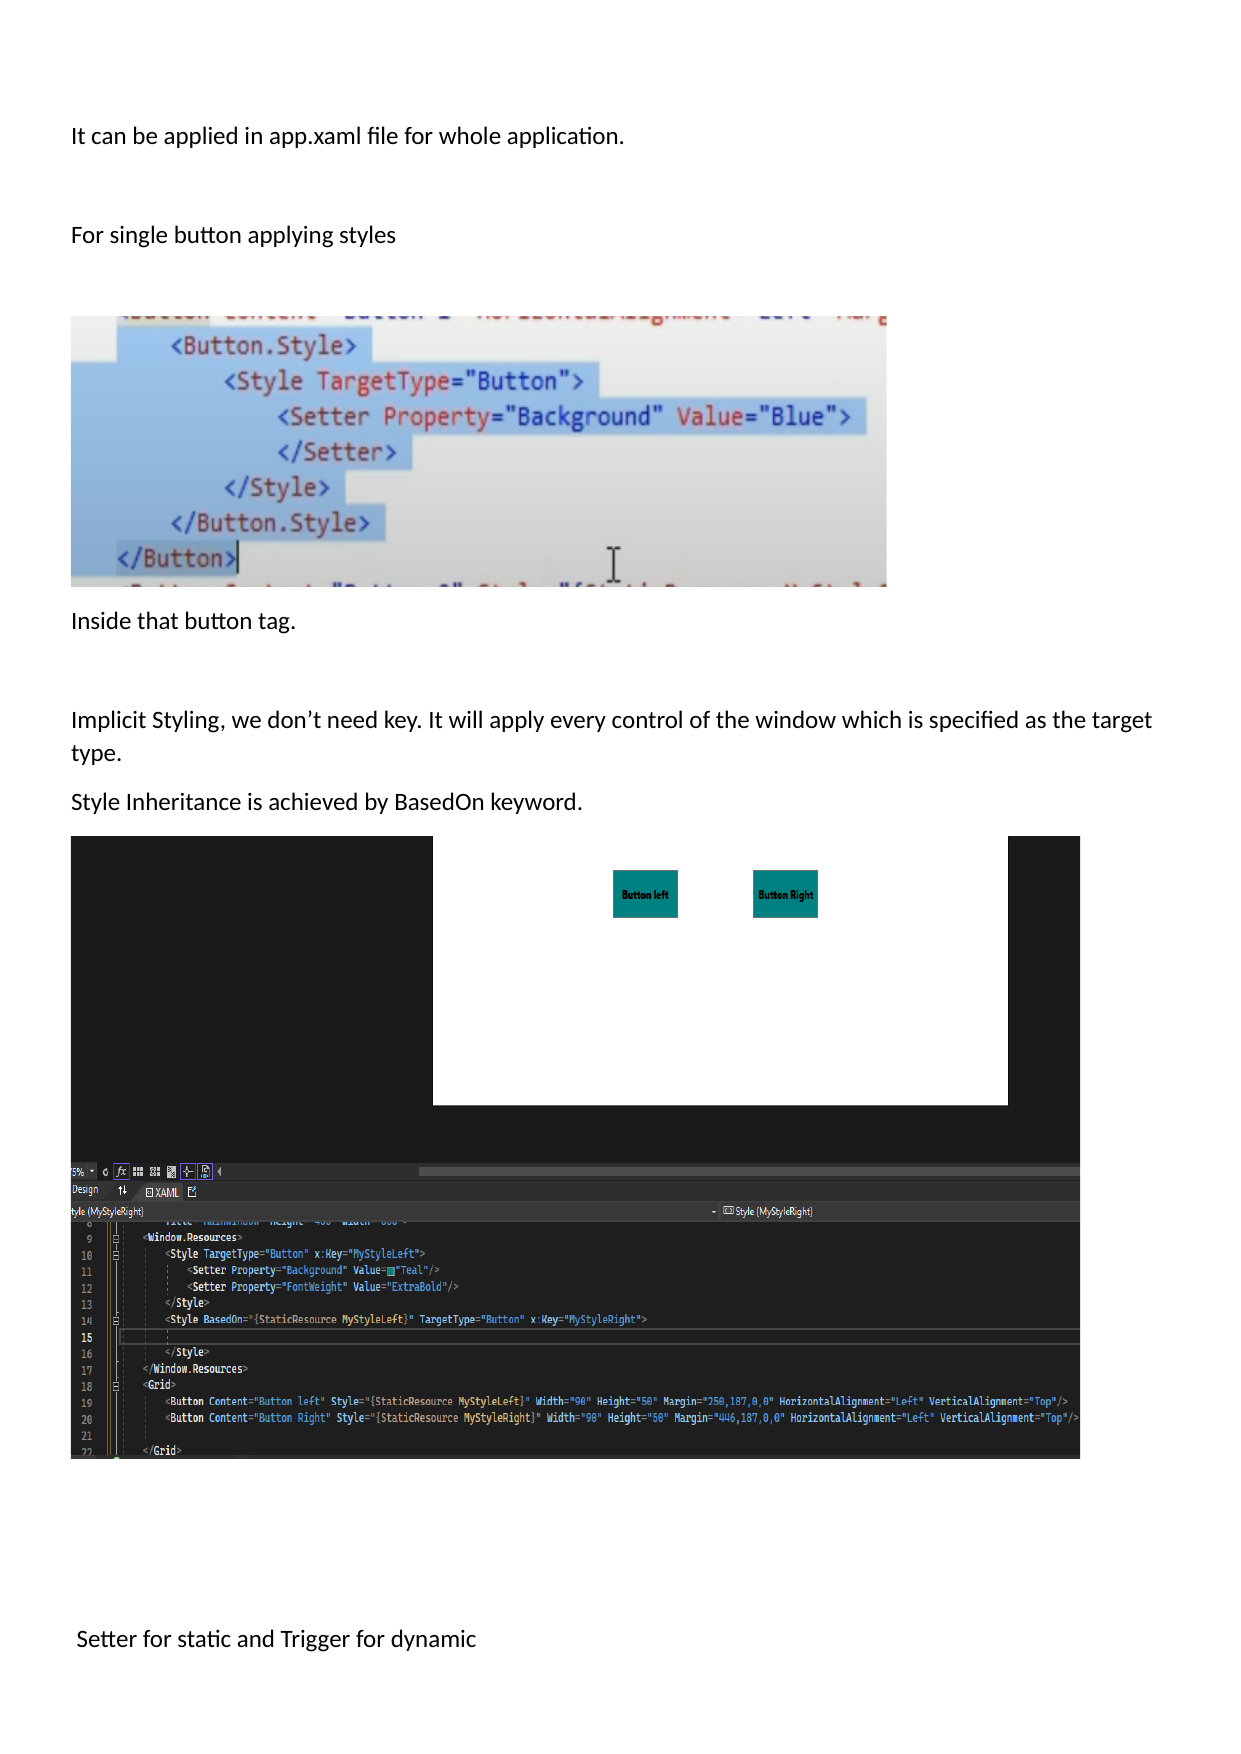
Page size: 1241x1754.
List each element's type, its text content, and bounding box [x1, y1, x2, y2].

text Inside that button tag. [71, 605, 1181, 635]
picture [70, 316, 887, 587]
text Implicit Styling, we don’t need key. It will apply every control of the window which is specified as the target type. [71, 704, 1181, 767]
text Setter for static and Trigger for dynamic [71, 1623, 1181, 1654]
text Style Inheritance is achieved by BasedOn keyword. [71, 787, 1181, 817]
text It can be applied in app.xaml file for whole application. [71, 120, 1181, 151]
text For single button applying styles [71, 219, 1181, 250]
picture [70, 836, 1081, 1459]
